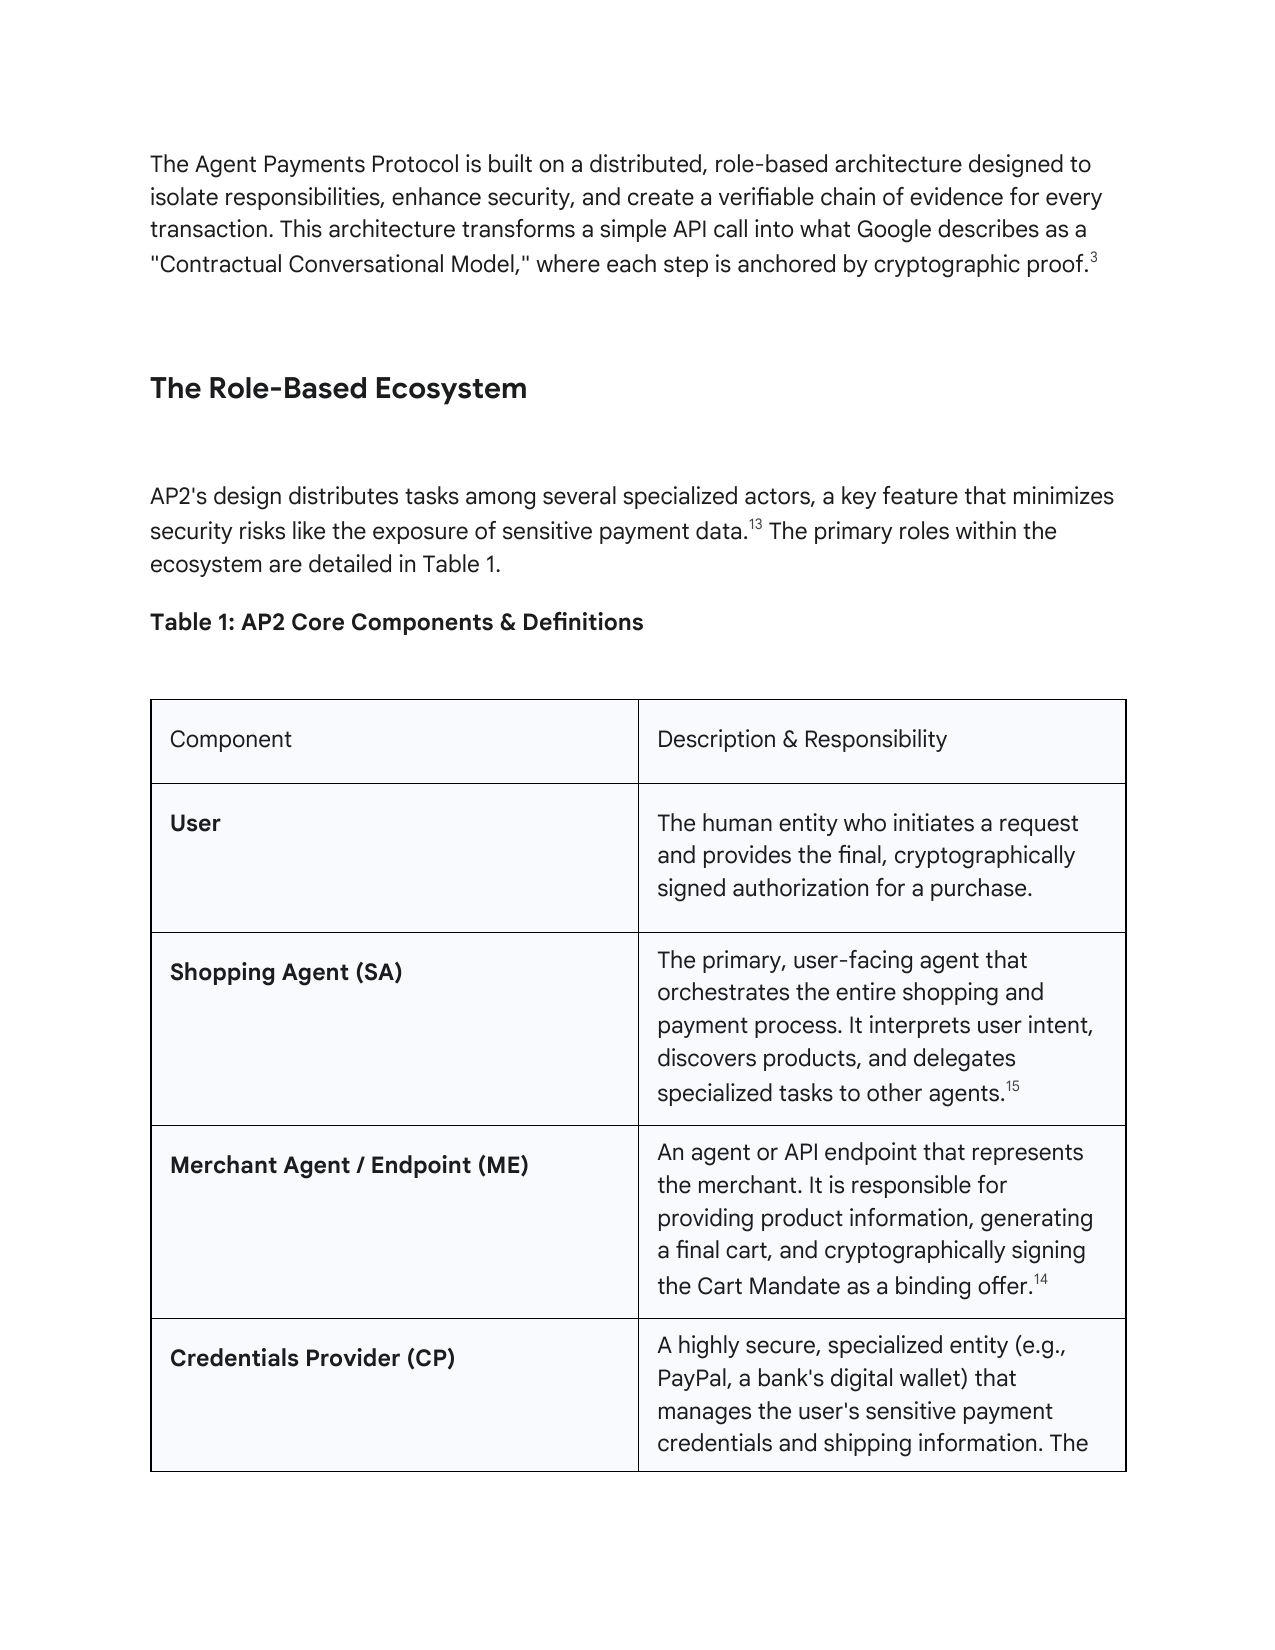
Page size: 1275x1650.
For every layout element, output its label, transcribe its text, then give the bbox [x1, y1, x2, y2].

table_cell Merchant Agent / Endpoint (ME) [152, 1126, 638, 1317]
text AP2's design distributes tasks among several specialized actors, a key feature that minimizes security risks like the exposure of sensitive payment data.13 The primary roles within the ecosystem are detailed in Table 1. [150, 482, 1125, 579]
table_cell An agent or API endpoint that represents the merchant. It is responsible for providing product information, generating a final cart, and cryptographically signing the Cart Mandate as a binding offer.14 [639, 1126, 1125, 1317]
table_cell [152, 1319, 638, 1471]
table_cell Shopping Agent (SA) [152, 933, 638, 1124]
subtitle The Role-Based Ecosystem [150, 370, 1125, 407]
table_header Component [152, 700, 638, 782]
table_header Description & Responsibility [639, 700, 1125, 782]
table_cell User [152, 784, 638, 932]
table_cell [639, 1319, 1125, 1471]
table_cell The primary, user-facing agent that orchestrates the entire shopping and payment process. It interprets user intent, discovers products, and delegates specialized tasks to other agents.15 [639, 933, 1125, 1124]
table_cell The human entity who initiates a request and provides the final, cryptographically signed authorization for a purchase. [639, 784, 1125, 932]
text Table 1: AP2 Core Components & Definitions [150, 608, 1125, 637]
text The Agent Payments Protocol is built on a distributed, role-based architecture designed to isolate responsibilities, enhance security, and create a verifiable chain of evidence for every transaction. This architecture transforms a simple API call into what Google describes as a "Contractual Conversational Model," where each step is anchored by cryptographic proof.3 [150, 150, 1125, 280]
